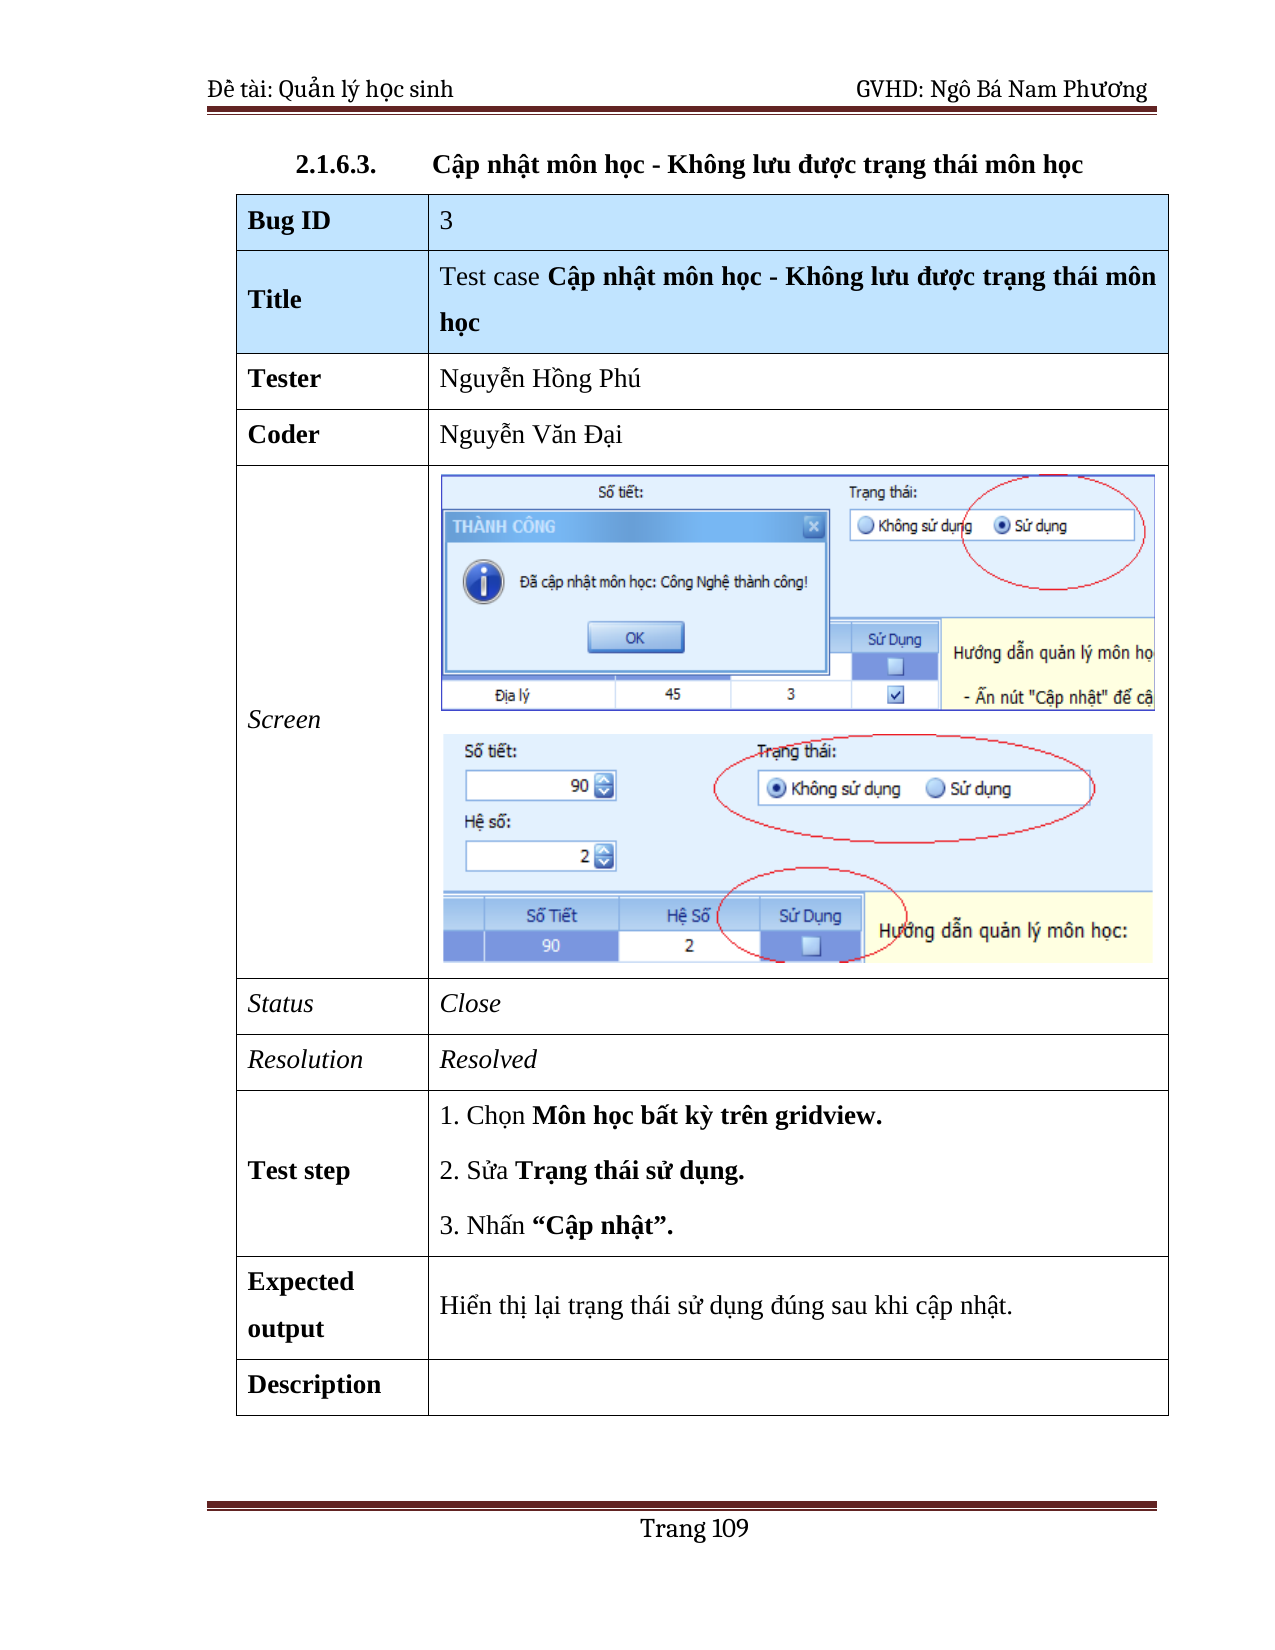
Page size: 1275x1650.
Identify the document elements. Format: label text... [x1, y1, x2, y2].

table_cell Resolved [429, 1035, 1168, 1090]
table_cell Screen [237, 466, 428, 978]
table_cell 1. Chọn Môn học bất kỳ trên gridview. 2. Sửa Trạng thái sử dụng. 3. Nhấn “Cập nhật”. [429, 1091, 1168, 1256]
table_cell Test case Cập nhật môn học - Không lưu được trạng thái môn học [429, 251, 1168, 353]
table_cell Resolution [237, 1035, 428, 1090]
table_cell Nguyễn Văn Đại [429, 410, 1168, 465]
picture [443, 734, 1153, 963]
table_cell Nguyễn Hồng Phú [429, 354, 1168, 409]
table_cell Title [237, 251, 428, 353]
table_cell Hiển thị lại trạng thái sử dụng đúng sau khi cập nhật. [429, 1257, 1168, 1359]
table_cell Description [237, 1360, 428, 1415]
table_cell Test step [237, 1091, 428, 1256]
table_cell [429, 1360, 1168, 1415]
table_cell [429, 466, 1168, 978]
table_header Bug ID [237, 195, 428, 250]
table_cell Expected output [237, 1257, 428, 1359]
table_cell Close [429, 979, 1168, 1034]
table_header 3 [429, 195, 1168, 250]
list Cập nhật môn học - Không lưu được trạng thái môn học [207, 148, 1157, 179]
picture [441, 474, 1155, 711]
table_cell Coder [237, 410, 428, 465]
table_cell Status [237, 979, 428, 1034]
table_cell Tester [237, 354, 428, 409]
